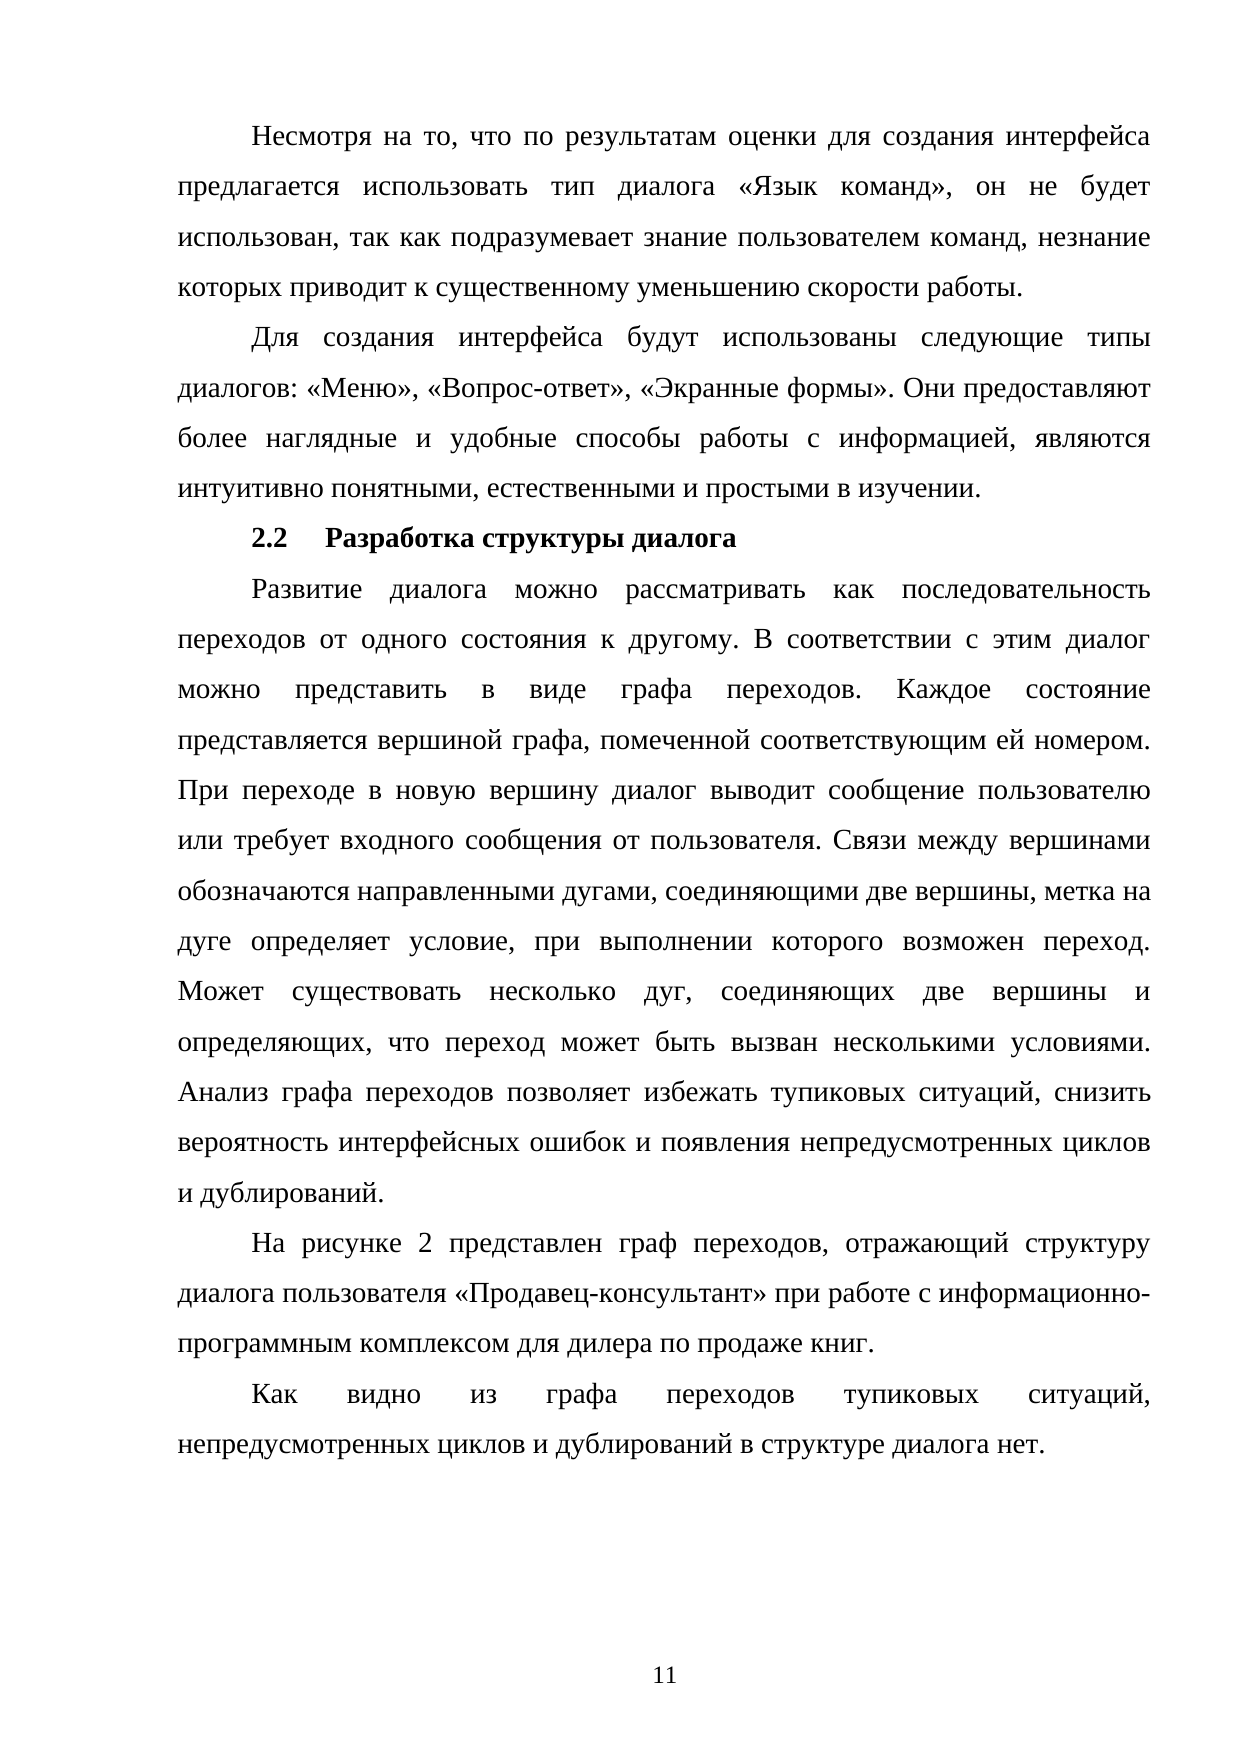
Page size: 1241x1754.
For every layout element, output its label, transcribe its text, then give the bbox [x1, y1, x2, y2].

list Несмотря на то, что по результатам оценки для создания интерфейса предлагается использовать тип диалога «Язык команд», он не будет использован, так как подразумевает знание пользователем команд, незнание которых приводит к существенному уменьшению скорости работы. [177, 118, 1152, 303]
text Развитие диалога можно рассматривать как последовательность переходов от одного состояния к другому. В соответствии с этим диалог можно представить в виде графа переходов. Каждое состояние представляется вершиной графа, помеченной соответствующим ей номером. При переходе в новую вершину диалог выводит сообщение пользователю или требует входного сообщения от пользователя. Связи между вершинами обозначаются направленными дугами, соединяющими две вершины, метка на дуге определяет условие, при выполнении которого возможен переход. Может существовать несколько дуг, соединяющих две вершины и определяющих, что переход может быть вызван несколькими условиями. Анализ графа переходов позволяет избежать тупиковых ситуаций, снизить вероятность интерфейсных ошибок и появления непредусмотренных циклов и дублирований. [177, 571, 1152, 1208]
list Для создания интерфейса будут использованы следующие типы диалогов: «Меню», «Вопрос-ответ», «Экранные формы». Они предоставляют более наглядные и удобные способы работы с информацией, являются интуитивно понятными, естественными и простыми в изучении. [177, 319, 1152, 504]
list Разработка структуры диалога [177, 521, 1152, 554]
text На рисунке 2 представлен граф переходов, отражающий структуру диалога пользователя «Продавец-консультант» при работе с информационно-программным комплексом для дилера по продаже книг. [177, 1225, 1152, 1359]
text Как видно из графа переходов тупиковых ситуаций, непредусмотренных циклов и дублирований в структуре диалога нет. [177, 1376, 1152, 1460]
